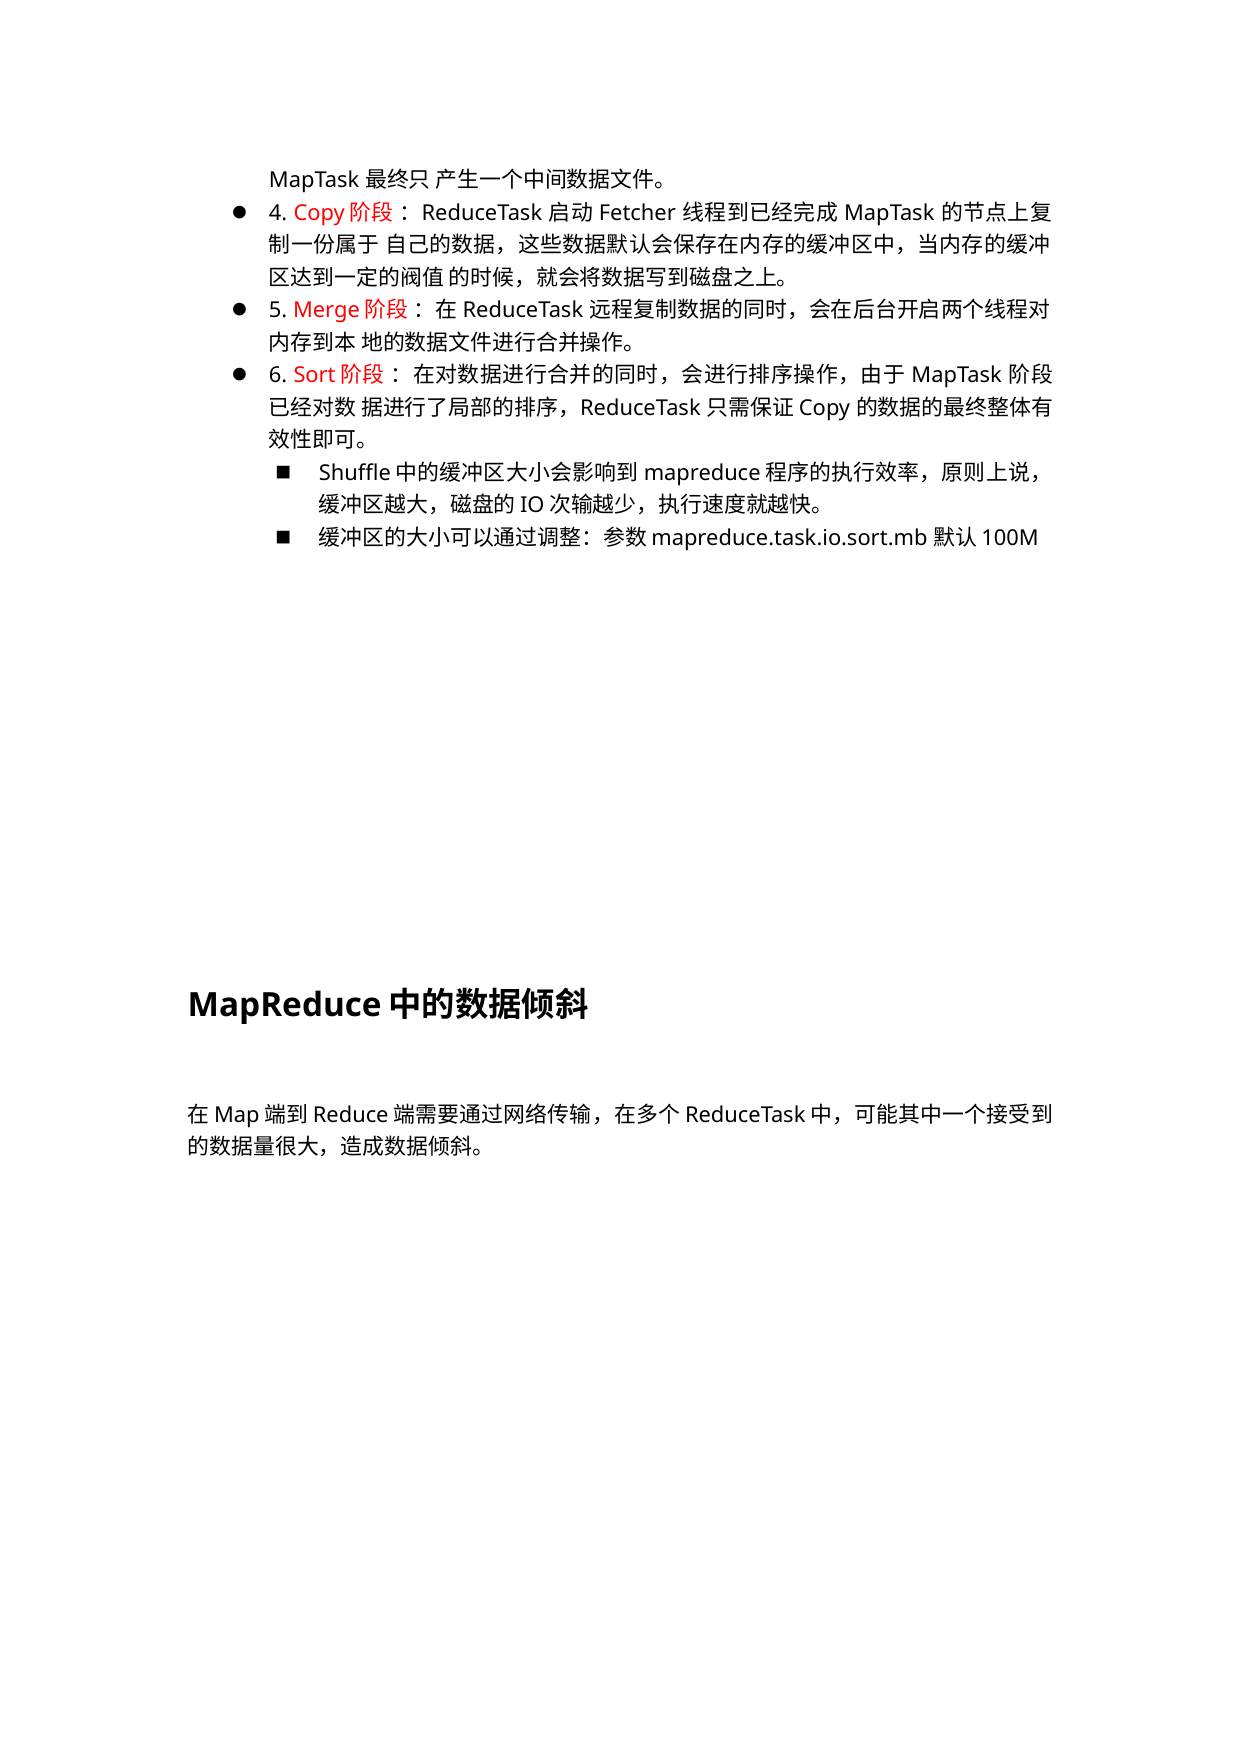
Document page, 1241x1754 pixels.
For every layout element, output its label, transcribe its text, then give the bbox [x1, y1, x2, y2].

list 缓冲区的大小可以通过调整：参数mapreduce.task.io.sort.mb 默认100M [275, 519, 1053, 552]
list 4. Copy阶段 ：ReduceTask 启动 Fetcher 线程到已经完成 MapTask 的节点上复制一份属于 自己的数据，这些数据默认会保存在内存的缓冲区中，当内存的缓冲区达到一定的阀值 的时候，就会将数据写到磁盘之上。 [231, 194, 1053, 292]
list Shuffle中的缓冲区大小会影响到mapreduce程序的执行效率，原则上说，缓冲区越大，磁盘的IO次输越少，执行速度就越快。 [275, 454, 1053, 519]
list 5. Merge阶段 ：在 ReduceTask 远程复制数据的同时，会在后台开启两个线程对内存到本 地的数据文件进行合并操作。 [231, 292, 1053, 357]
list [231, 162, 1053, 194]
text 在Map端到Reduce端需要通过网络传输，在多个ReduceTask中，可能其中一个接受到的数据量很大，造成数据倾斜。 [187, 1096, 1053, 1161]
subtitle MapReduce中的数据倾斜 [187, 969, 1053, 1034]
list 6. Sort阶段 ：在对数据进行合并的同时，会进行排序操作，由于 MapTask 阶段已经对数 据进行了局部的排序，ReduceTask 只需保证 Copy 的数据的最终整体有效性即可。 [231, 357, 1053, 454]
